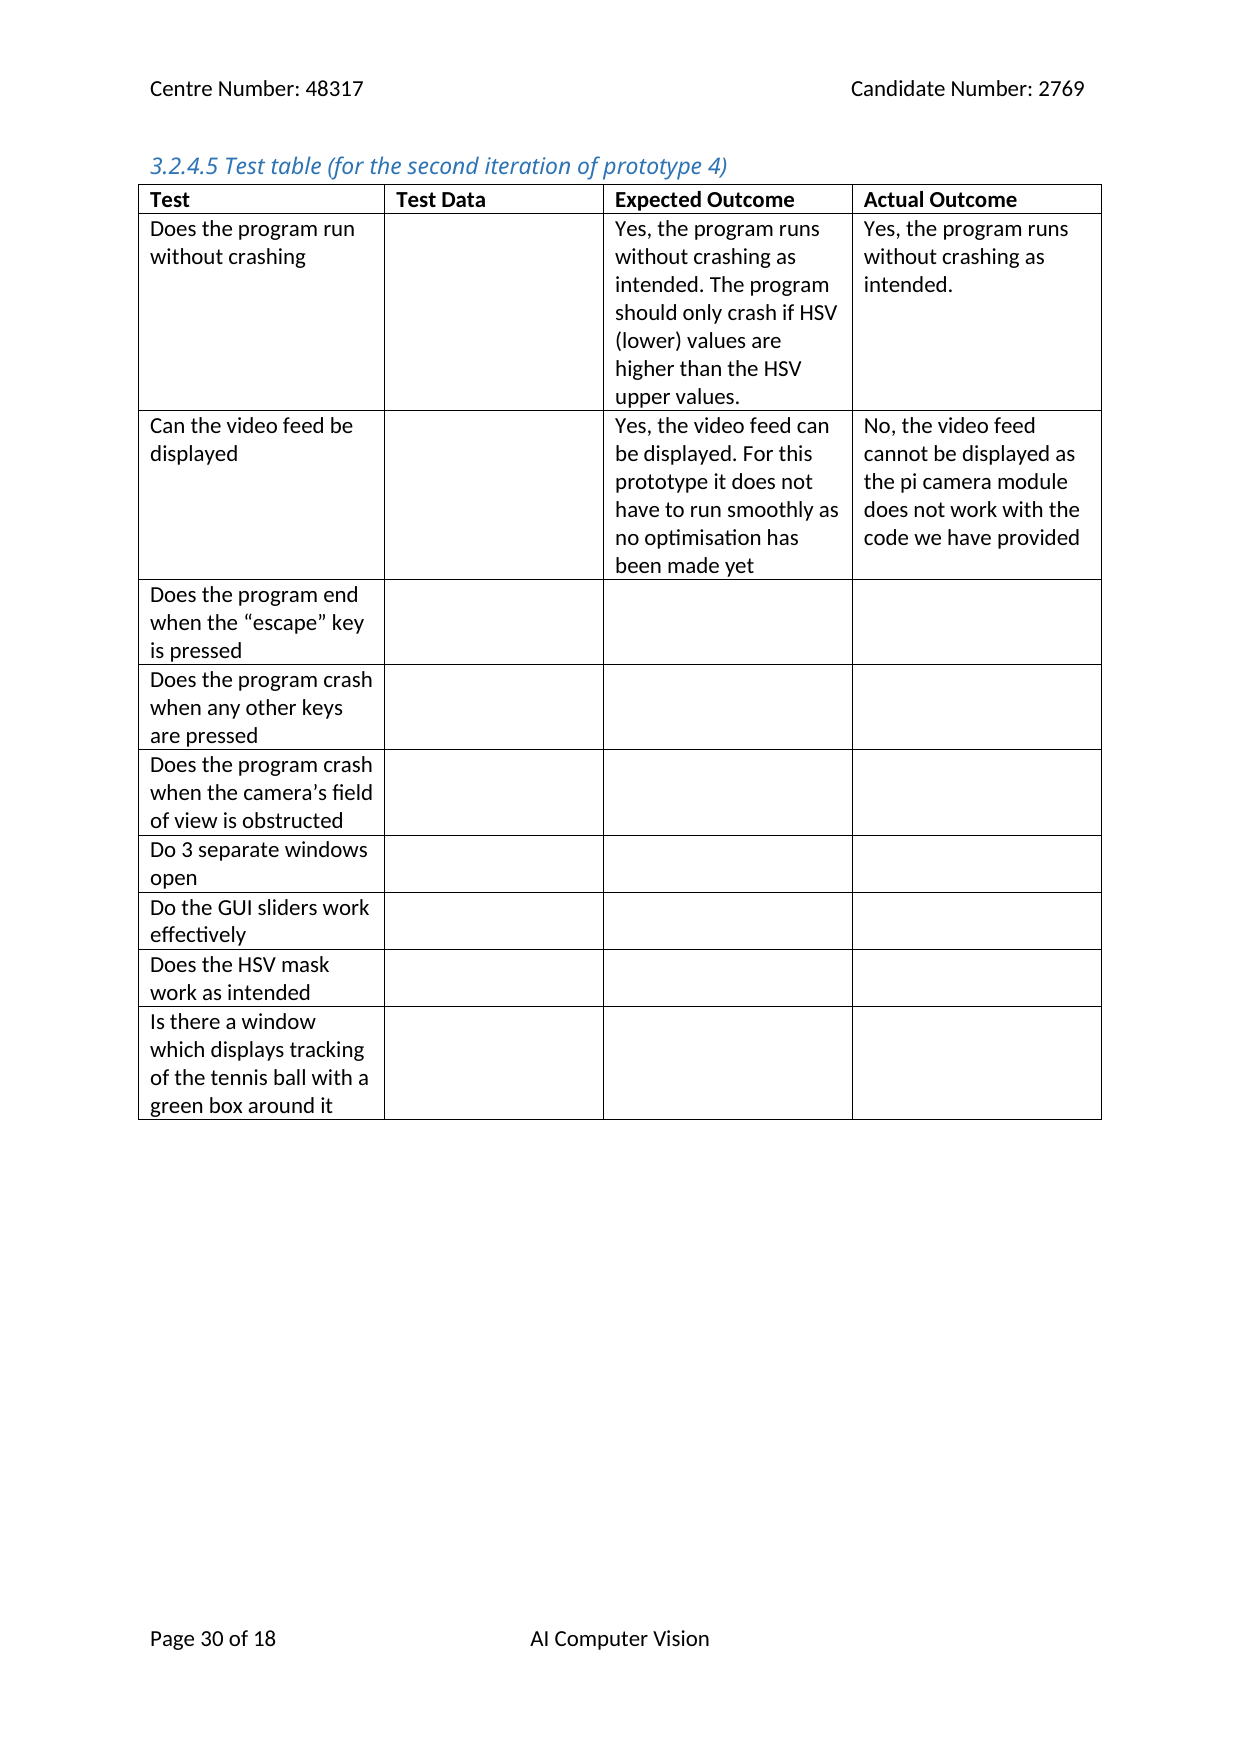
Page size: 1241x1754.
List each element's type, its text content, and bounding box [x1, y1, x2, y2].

table_cell [604, 665, 852, 749]
table_cell [604, 893, 852, 949]
table_cell Yes, the video feed can be displayed. For this prototype it does not have to run smoothly as no optimisation has been made yet [604, 411, 852, 579]
table_cell [853, 893, 1101, 949]
table_header Test Data [385, 185, 603, 213]
table_cell Can the video feed be displayed [139, 411, 384, 579]
table_header Expected Outcome [604, 185, 852, 213]
table_cell Does the program crash when any other keys are pressed [139, 665, 384, 749]
table_cell Does the HSV mask work as intended [139, 950, 384, 1006]
subtitle 3.2.4.5 Test table (for the second iteration of prototype 4) [150, 150, 1090, 181]
table_cell [853, 580, 1101, 664]
table_cell [385, 836, 603, 892]
table_cell [385, 665, 603, 749]
table_cell [853, 665, 1101, 749]
table_cell [385, 950, 603, 1006]
table_cell Does the program crash when the camera’s field of view is obstructed [139, 750, 384, 834]
table_cell [604, 750, 852, 834]
table_cell [604, 836, 852, 892]
table_cell No, the video feed cannot be displayed as the pi camera module does not work with the code we have provided [853, 411, 1101, 579]
table_cell [853, 950, 1101, 1006]
table_cell [385, 893, 603, 949]
table_cell Do the GUI sliders work effectively [139, 893, 384, 949]
table_cell [385, 214, 603, 410]
table_cell [853, 750, 1101, 834]
table_cell [385, 1007, 603, 1119]
table_cell [604, 1007, 852, 1119]
table_cell Does the program end when the “escape” key is pressed [139, 580, 384, 664]
table_cell Is there a window which displays tracking of the tennis ball with a green box around it [139, 1007, 384, 1119]
table_cell Do 3 separate windows open [139, 836, 384, 892]
table_cell [385, 750, 603, 834]
table_cell [853, 836, 1101, 892]
table_header Actual Outcome [853, 185, 1101, 213]
table_cell Yes, the program runs without crashing as intended. [853, 214, 1101, 410]
table_cell [385, 580, 603, 664]
table_header Test [139, 185, 384, 213]
table_cell [604, 580, 852, 664]
table_cell [385, 411, 603, 579]
table_cell [853, 1007, 1101, 1119]
table_cell Does the program run without crashing [139, 214, 384, 410]
table_cell Yes, the program runs without crashing as intended. The program should only crash if HSV (lower) values are higher than the HSV upper values. [604, 214, 852, 410]
table_cell [604, 950, 852, 1006]
